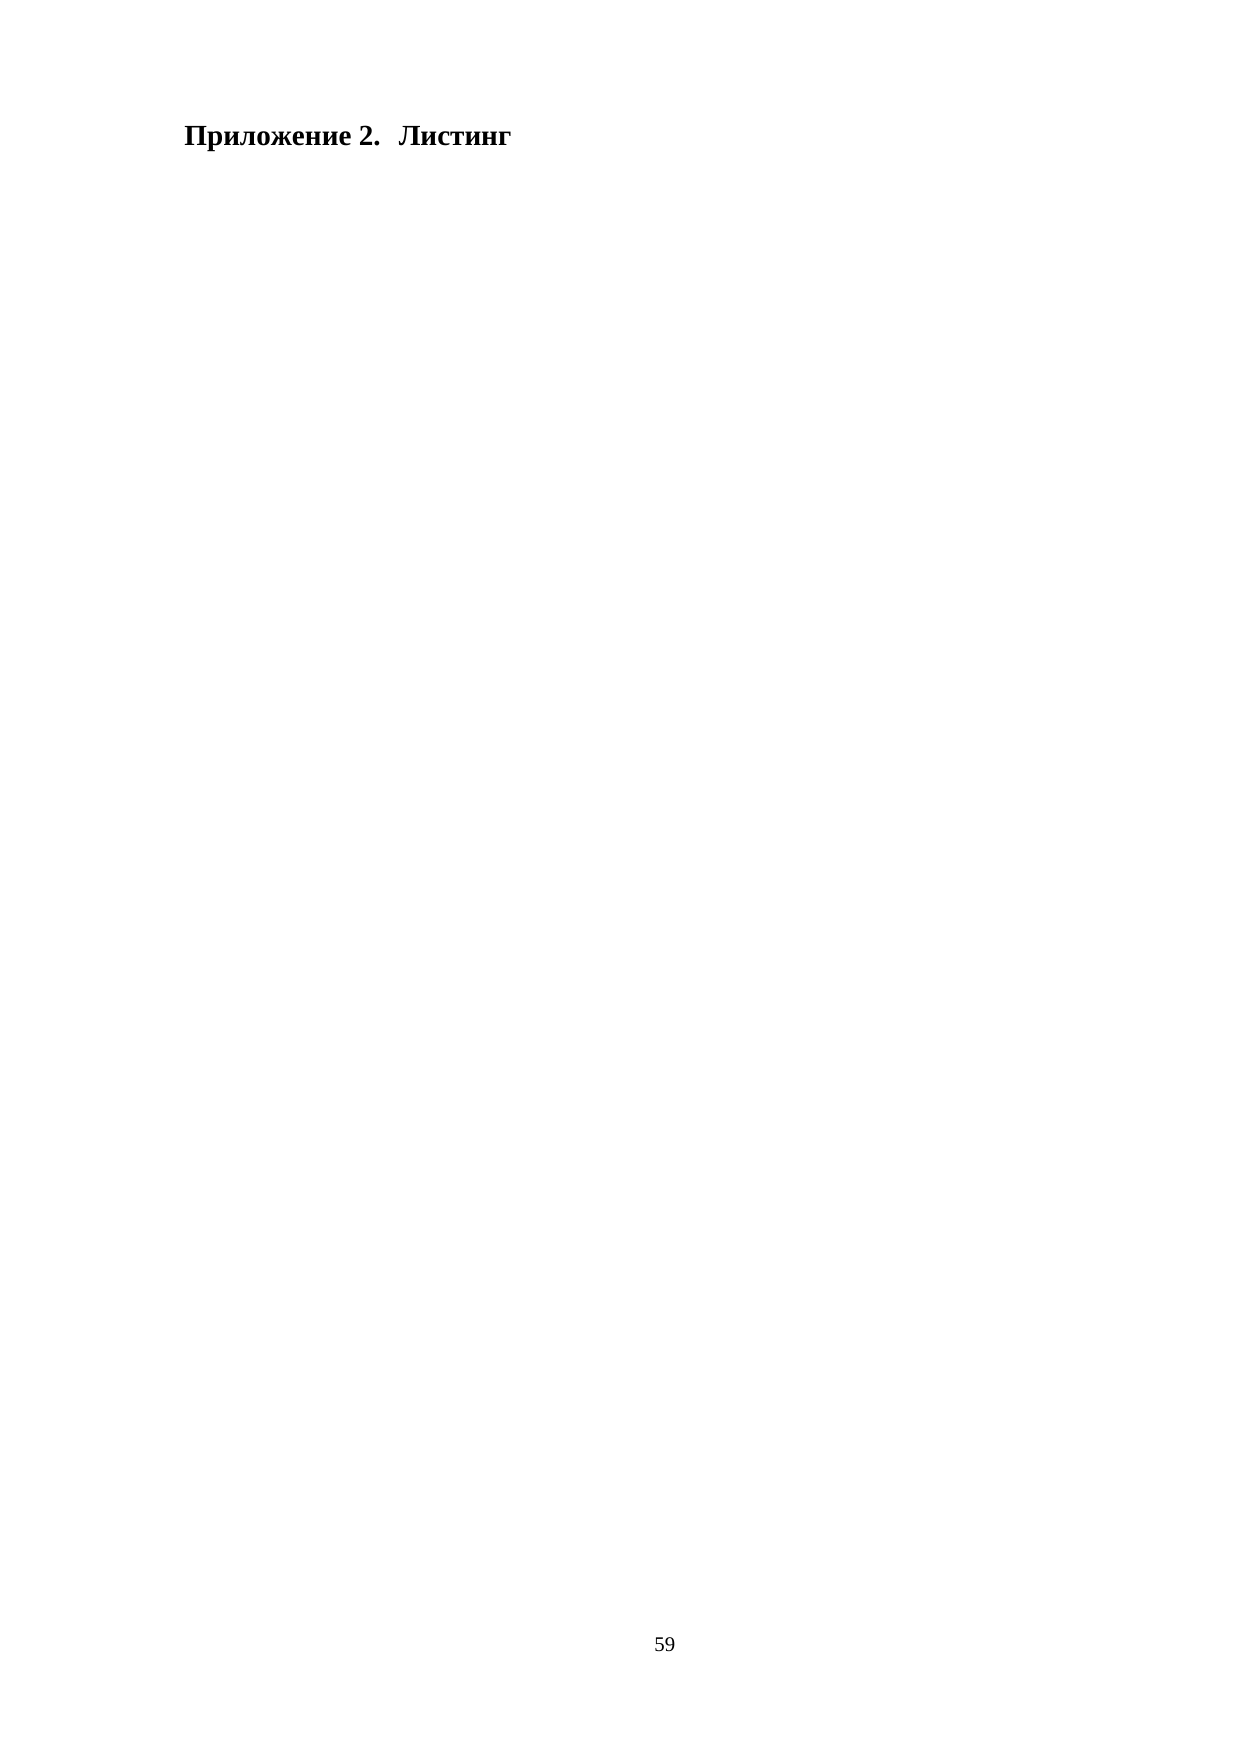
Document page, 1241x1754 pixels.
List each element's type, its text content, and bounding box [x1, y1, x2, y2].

subtitle Листинг [184, 118, 1152, 152]
